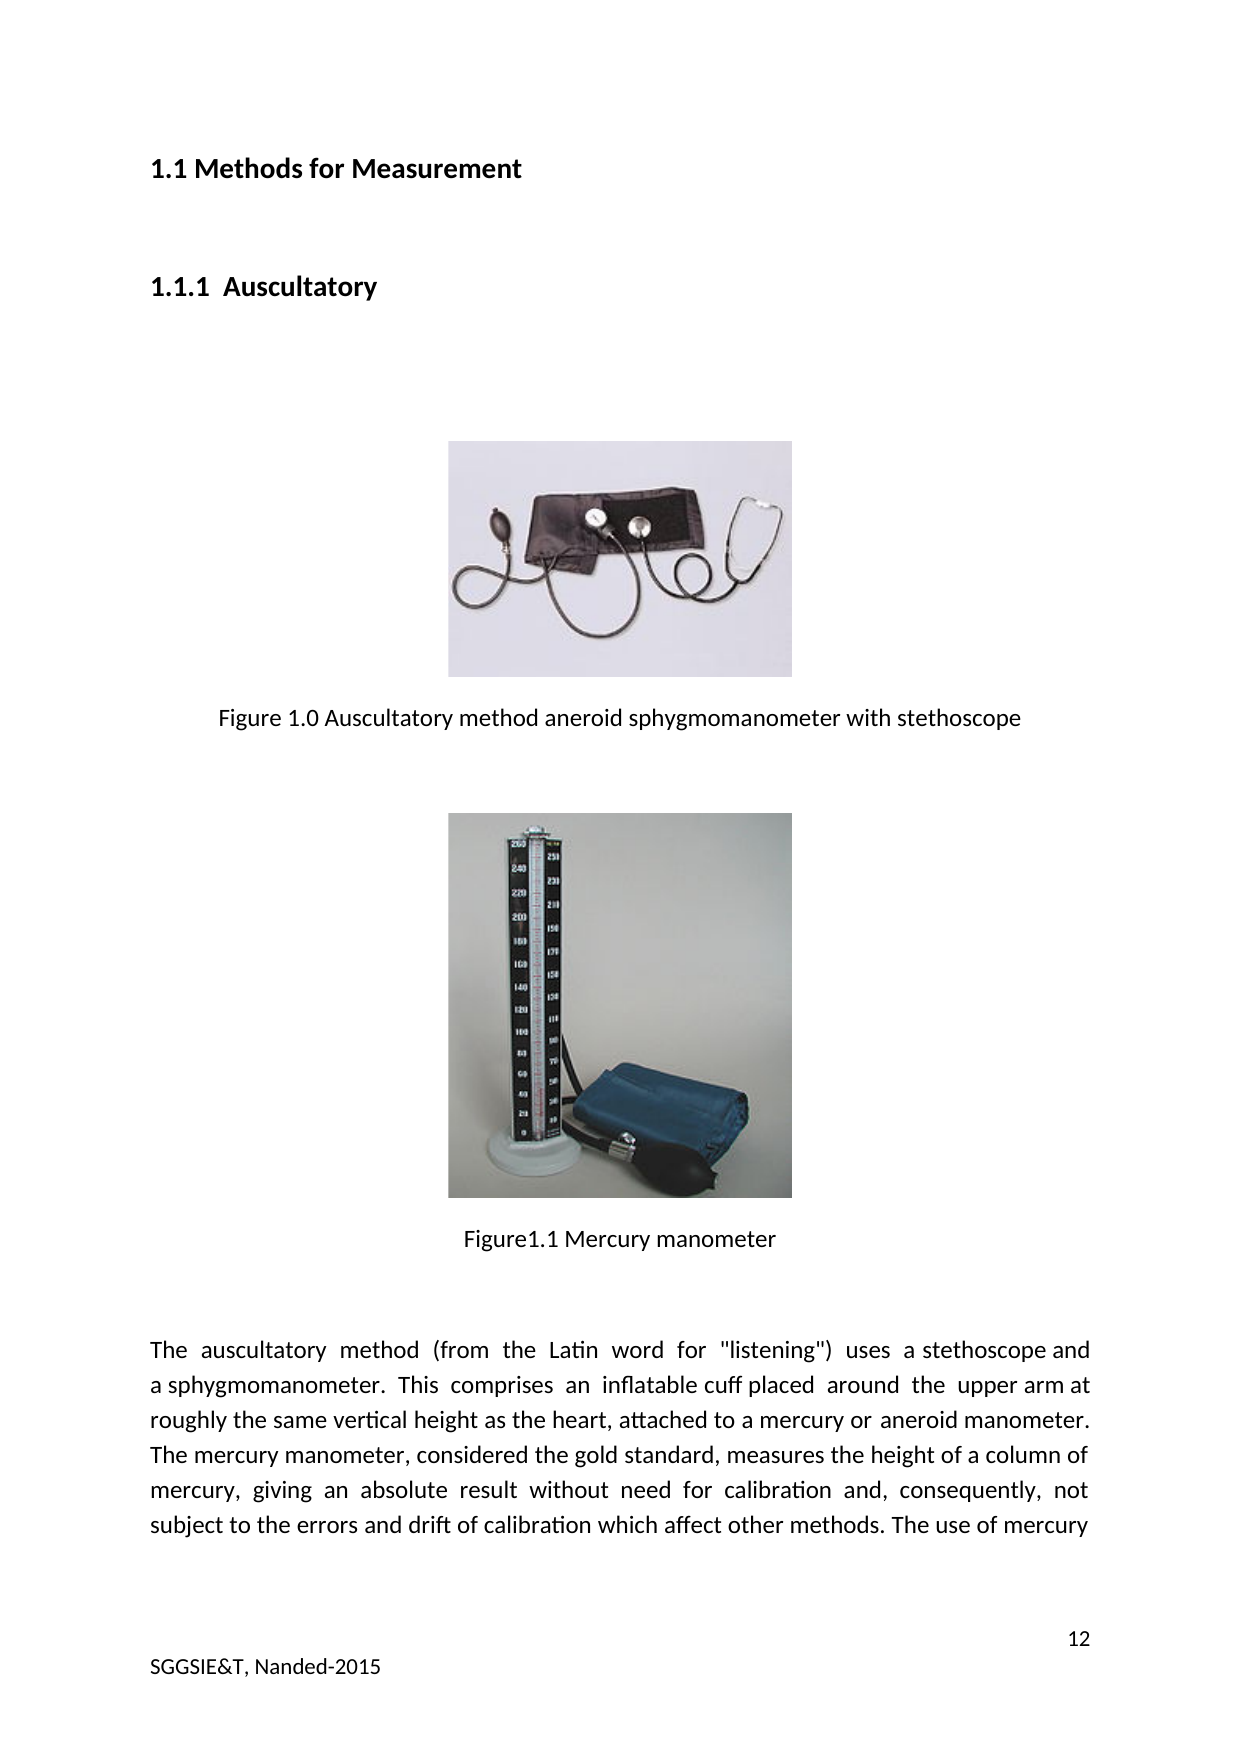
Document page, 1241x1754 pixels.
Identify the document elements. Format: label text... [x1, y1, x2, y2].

text Figure 1.0 Auscultatory method aneroid sphygmomanometer with stethoscope [150, 702, 1090, 732]
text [150, 1335, 1090, 1540]
text 1.1.1 Auscultatory [150, 268, 1090, 303]
text 1.1 Methods for Measurement [150, 150, 1090, 186]
text Figure1.1 Mercury manometer [150, 1223, 1090, 1253]
picture [448, 441, 792, 677]
picture [448, 813, 792, 1198]
